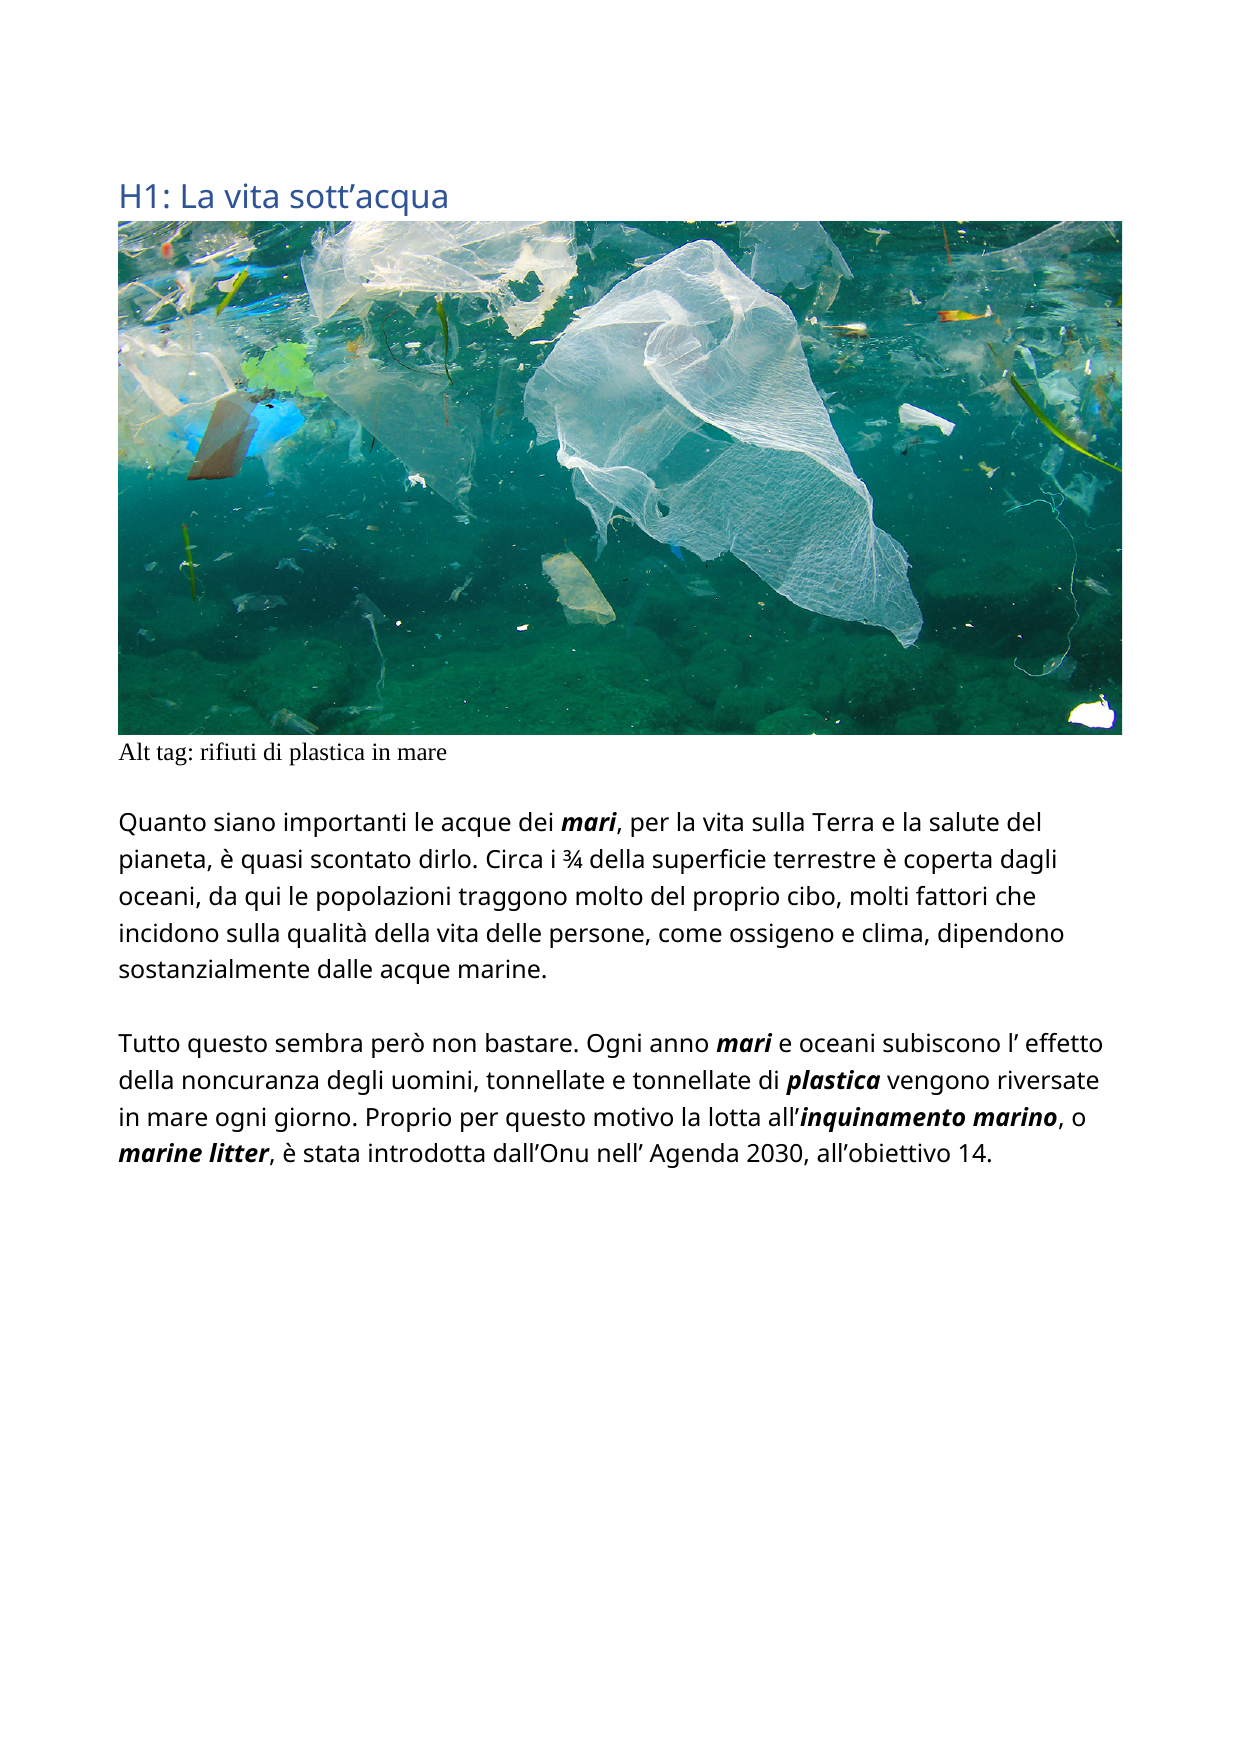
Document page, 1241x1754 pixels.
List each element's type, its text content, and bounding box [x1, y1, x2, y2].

picture [118, 221, 1123, 735]
text Quanto siano importanti le acque dei mari, per la vita sulla Terra e la salute del pianeta, è quasi scontato dirlo. Circa i ¾ della superficie terrestre è coperta dagli oceani, da qui le popolazioni traggono molto del proprio cibo, molti fattori che incidono sulla qualità della vita delle persone, come ossigeno e clima, dipendono sostanzialmente dalle acque marine. [118, 805, 1122, 986]
text Tutto questo sembra però non bastare. Ogni anno mari e oceani subiscono l’ effetto della noncuranza degli uomini, tonnellate e tonnellate di plastica vengono riversate in mare ogni giorno. Proprio per questo motivo la lotta all’inquinamento marino, o marine litter, è stata introdotta dall’Onu nell’ Agenda 2030, all’obiettivo 14. [118, 1026, 1122, 1170]
text Alt tag: rifiuti di plastica in mare [118, 737, 1122, 766]
subtitle H1: La vita sott’acqua [118, 173, 1122, 218]
